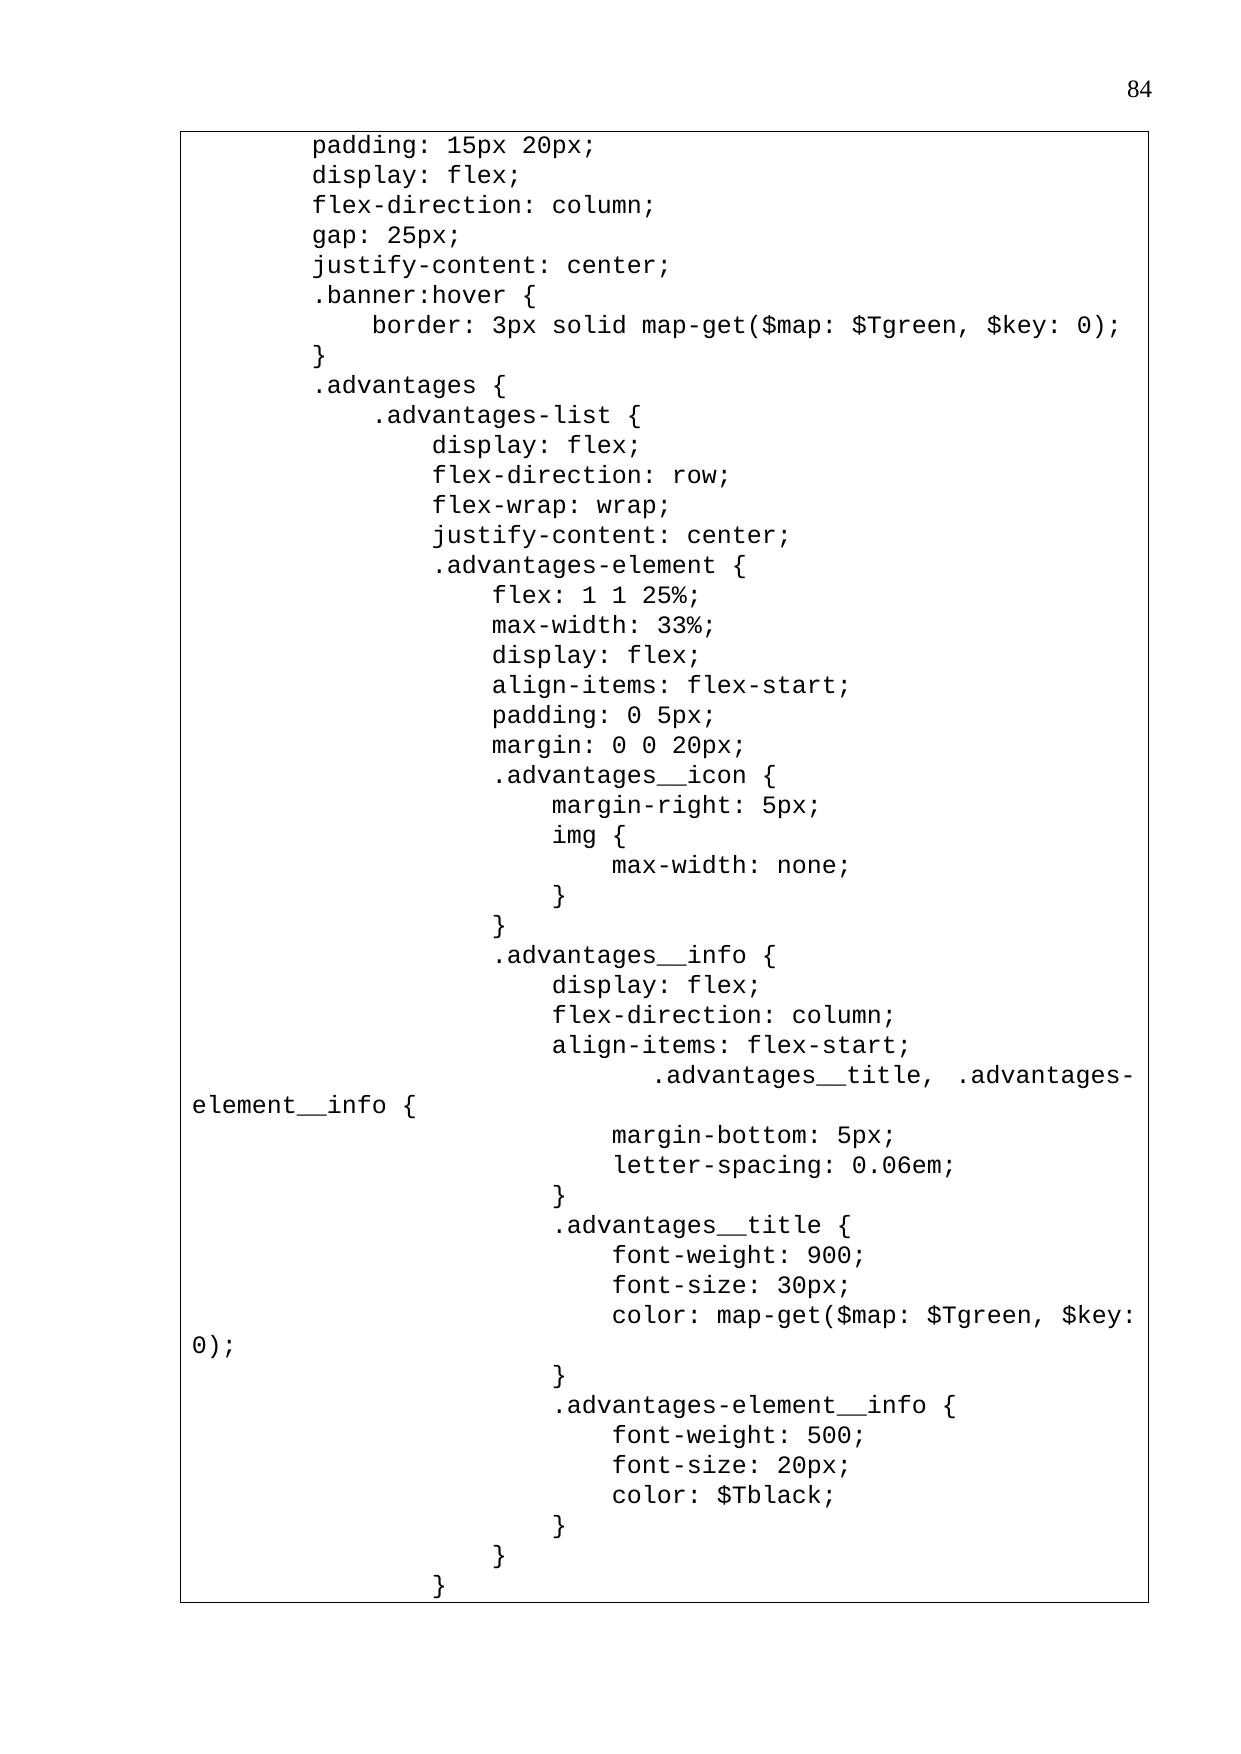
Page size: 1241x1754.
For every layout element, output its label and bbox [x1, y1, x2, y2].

table_header [181, 132, 1148, 1602]
